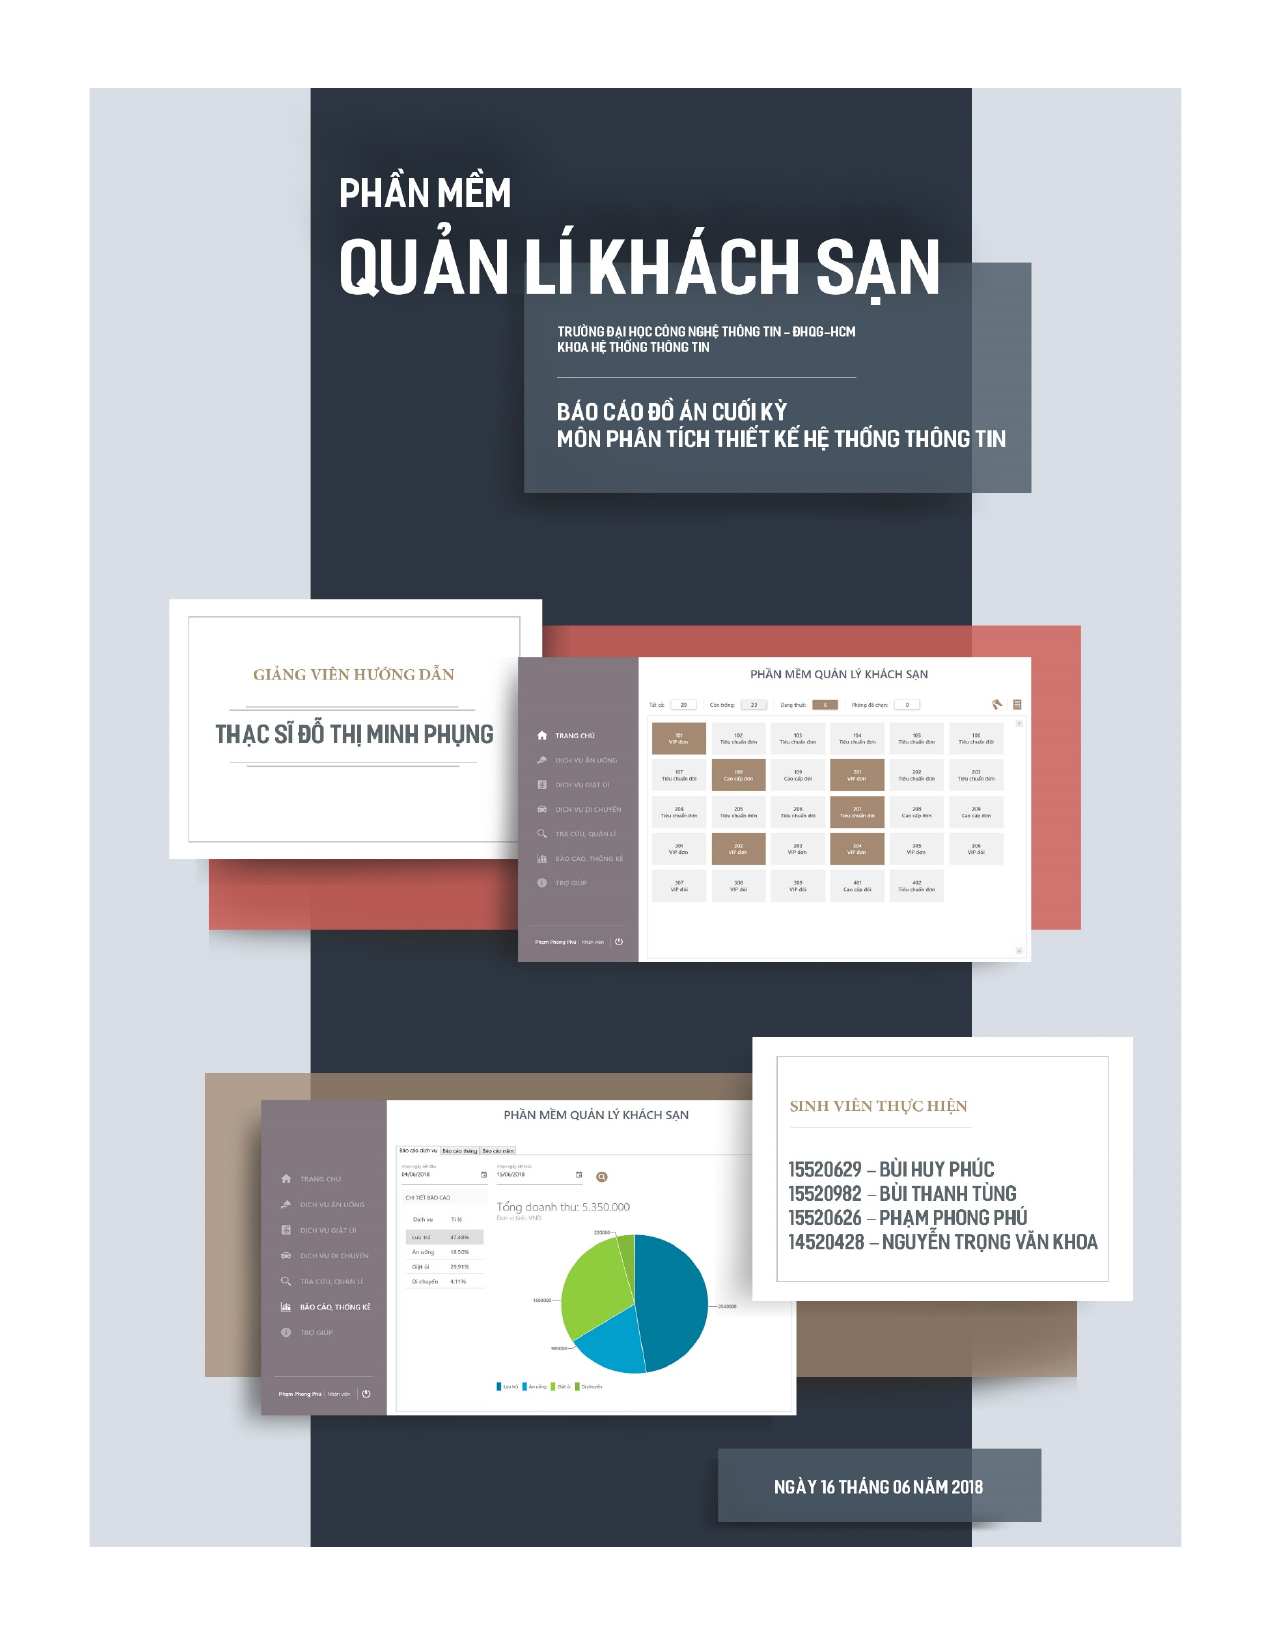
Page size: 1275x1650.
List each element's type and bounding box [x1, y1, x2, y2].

picture [89, 88, 1182, 1547]
